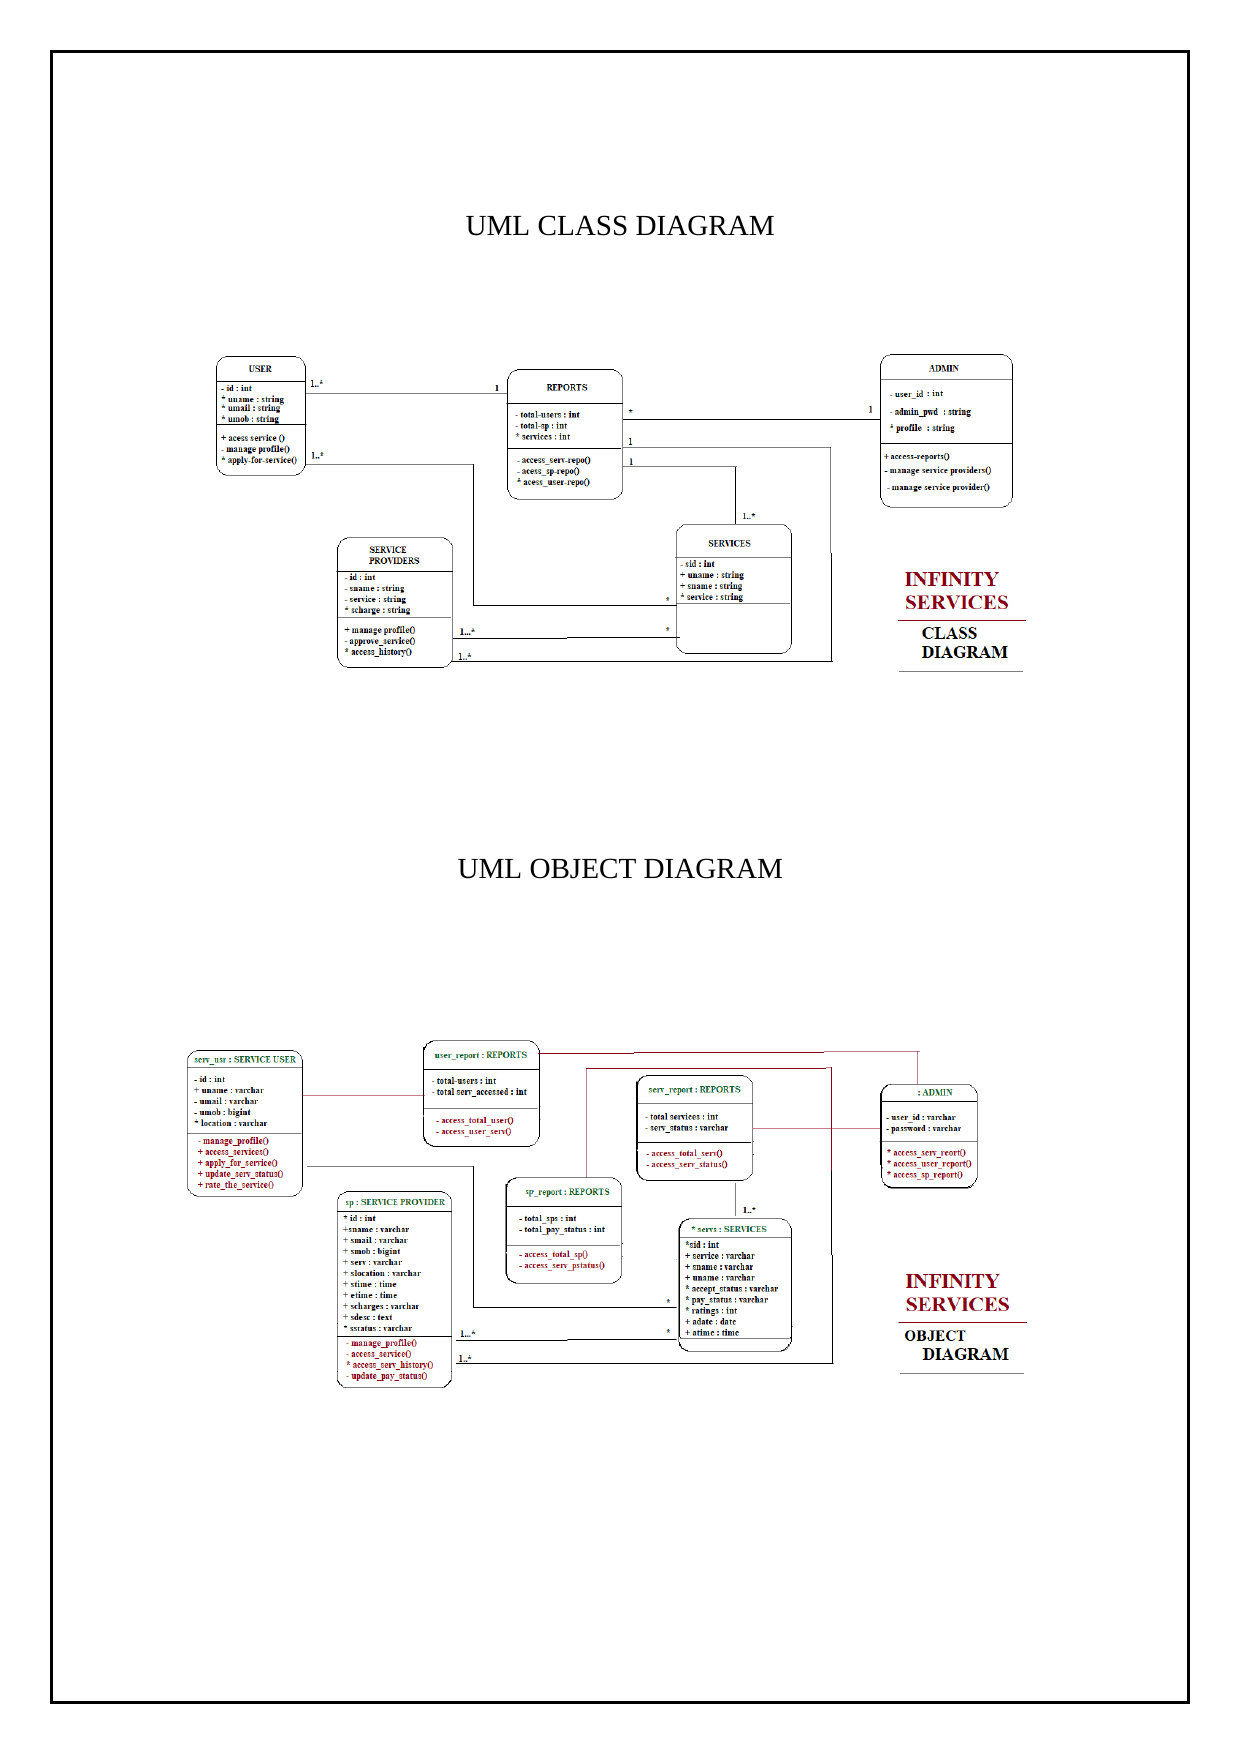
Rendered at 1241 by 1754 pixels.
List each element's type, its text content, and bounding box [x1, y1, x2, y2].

picture [150, 325, 1090, 710]
picture [150, 1027, 1091, 1412]
text UML Class diagram [150, 208, 1090, 242]
text UML object diagram [150, 852, 1090, 885]
